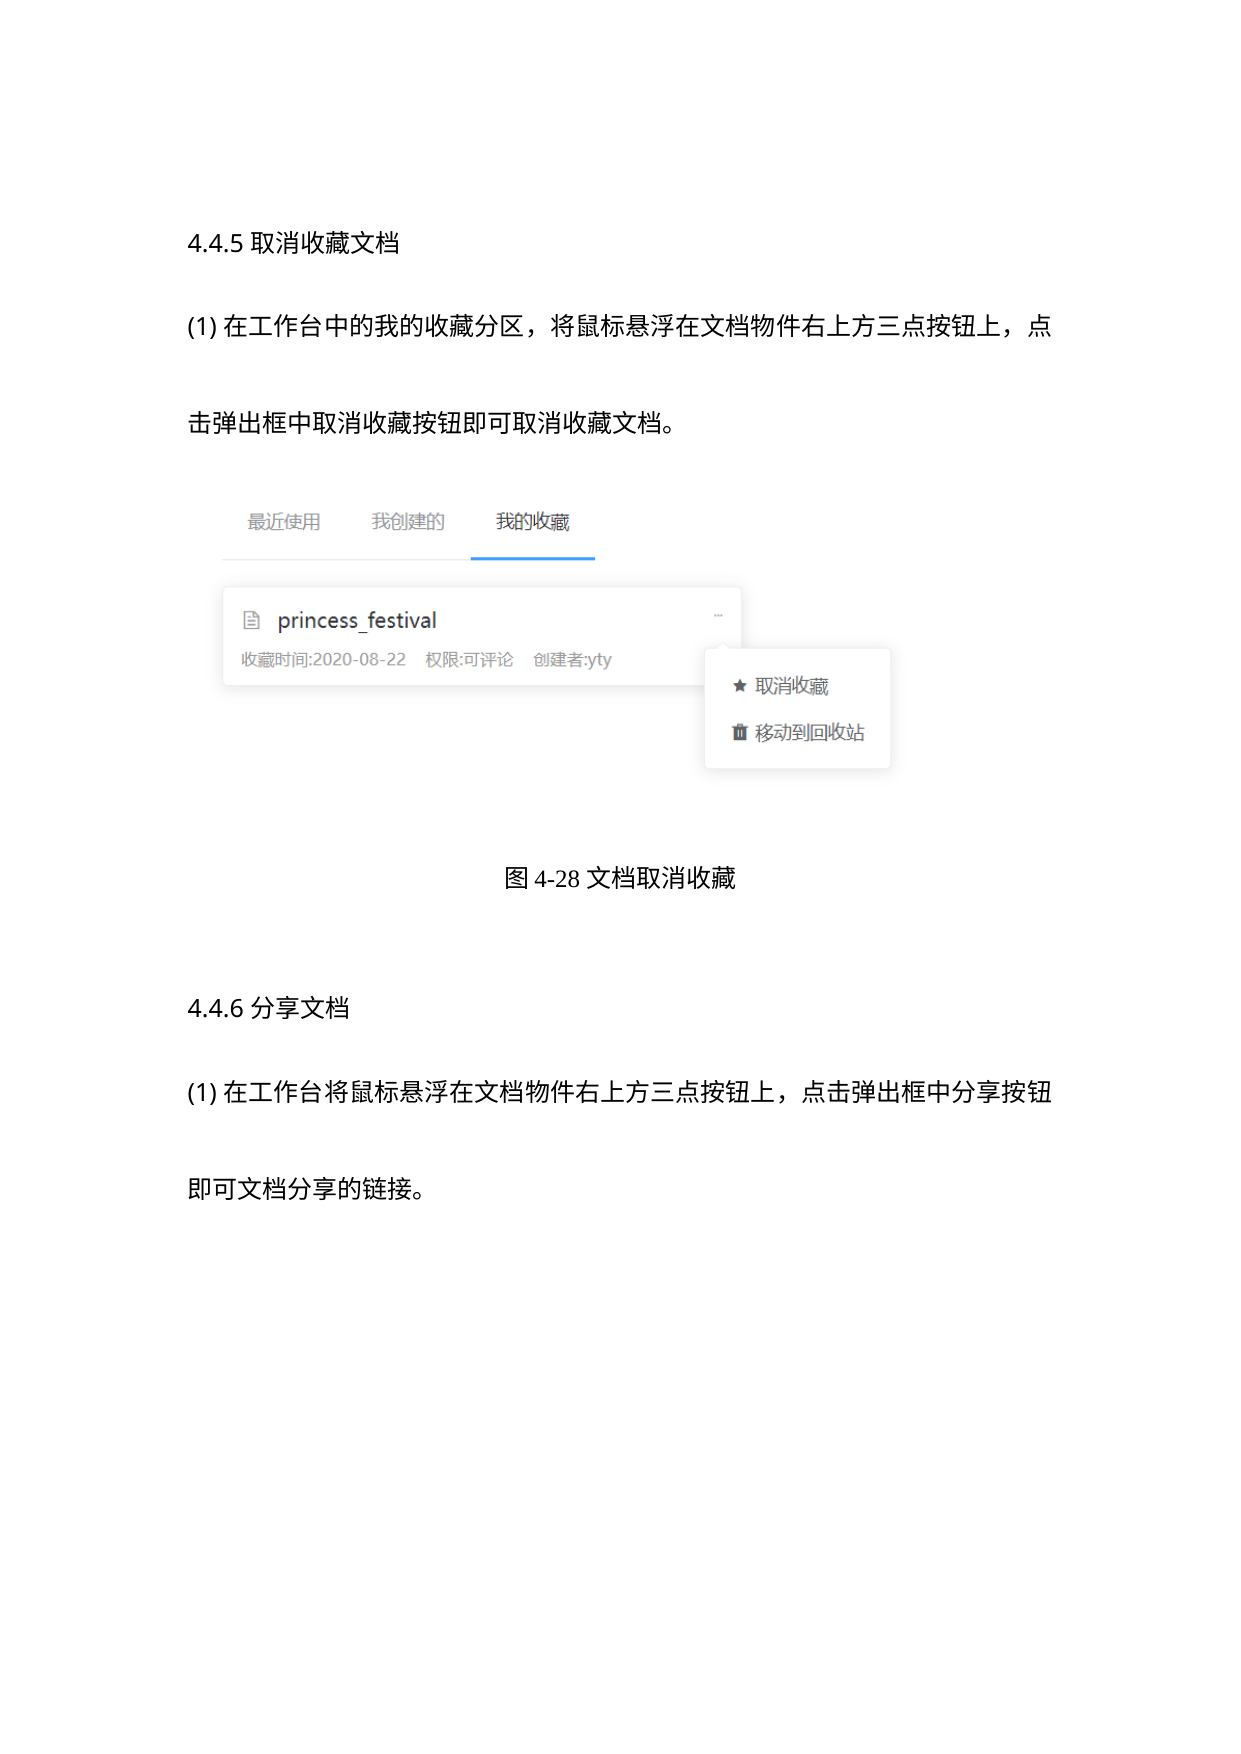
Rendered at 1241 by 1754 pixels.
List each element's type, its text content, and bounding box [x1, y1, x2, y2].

text (1) 在工作台中的我的收藏分区，将鼠标悬浮在文档物件右上方三点按钮上，点击弹出框中取消收藏按钮即可取消收藏文档。 [187, 292, 1053, 454]
text 4.4.5 取消收藏文档 [187, 209, 1053, 274]
text (1) 在工作台将鼠标悬浮在文档物件右上方三点按钮上，点击弹出框中分享按钮即可文档分享的链接。 [187, 1058, 1053, 1220]
text 图4-28 文档取消收藏 [187, 844, 1053, 909]
picture [188, 472, 1053, 814]
text 4.4.6 分享文档 [187, 974, 1053, 1039]
